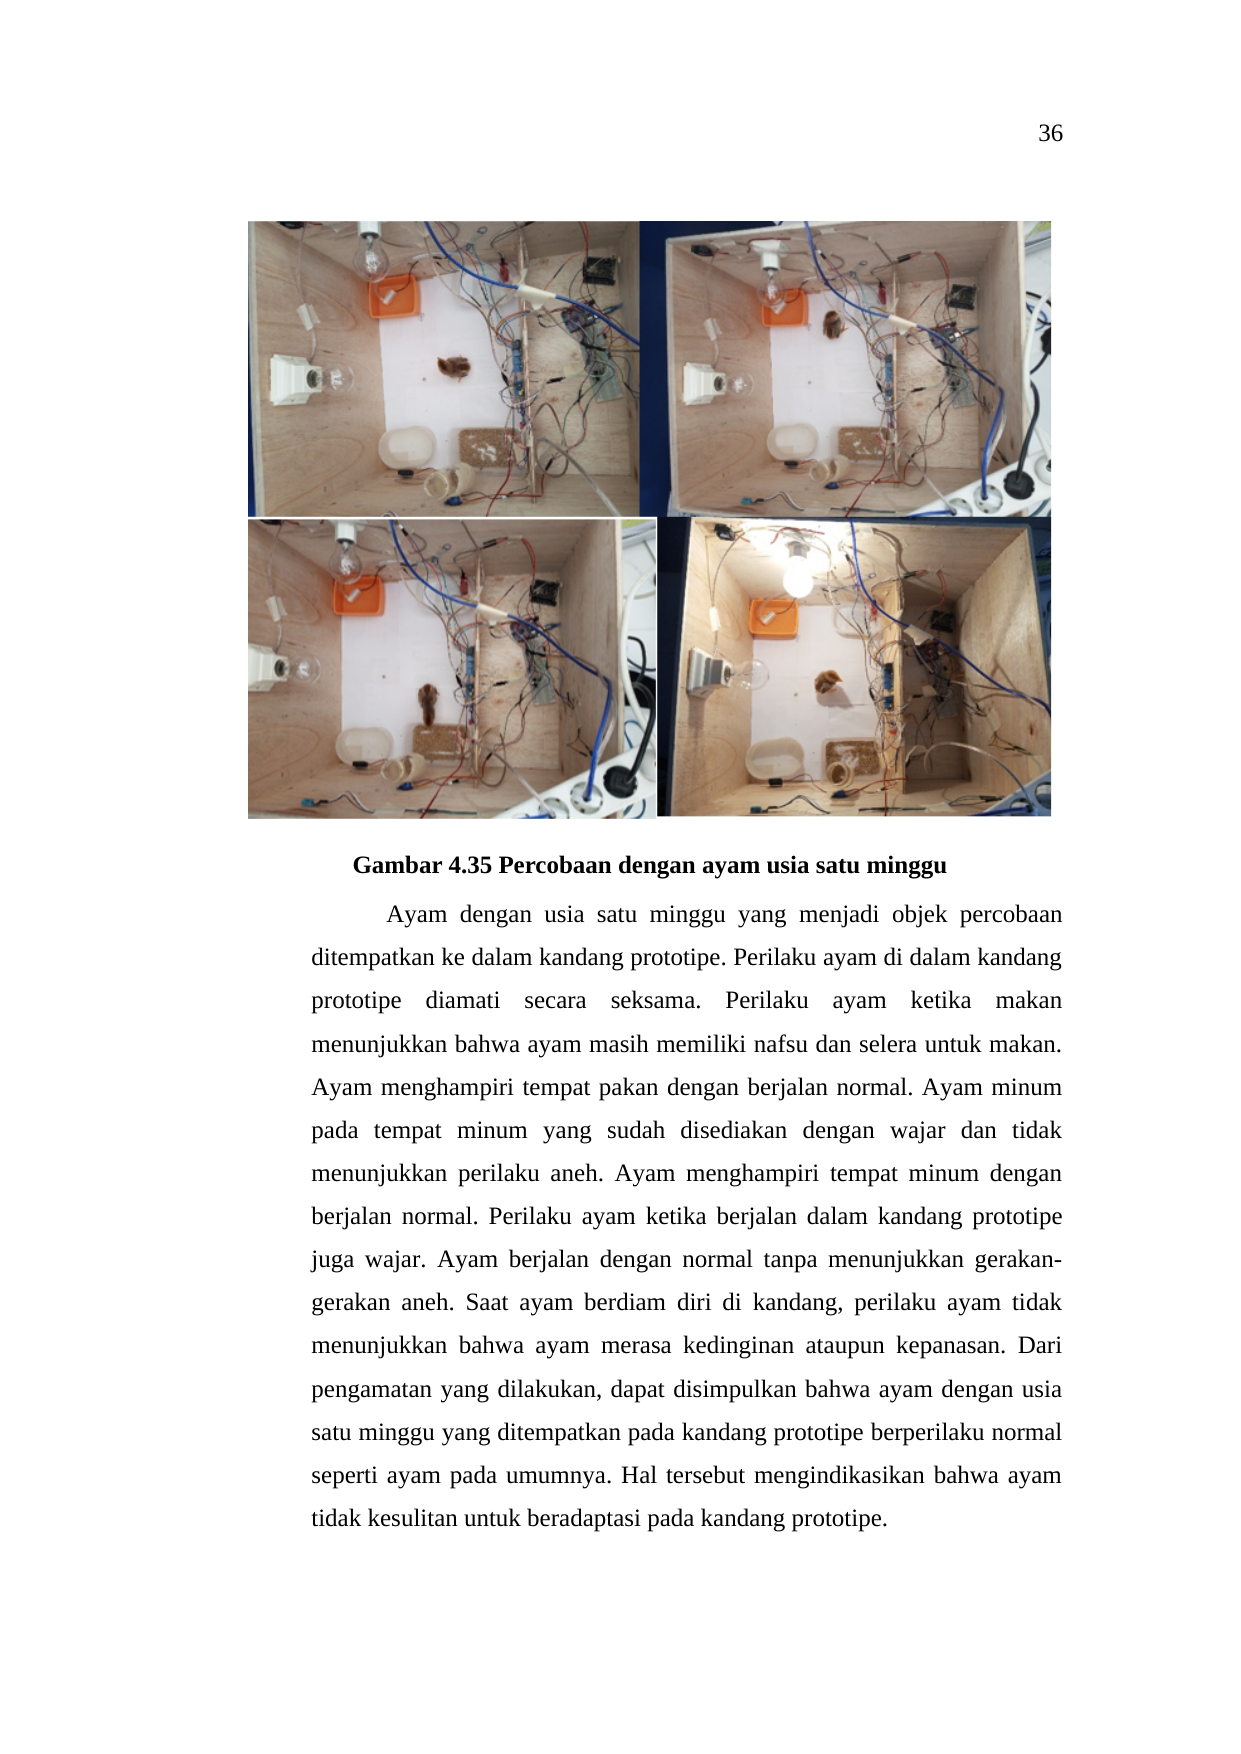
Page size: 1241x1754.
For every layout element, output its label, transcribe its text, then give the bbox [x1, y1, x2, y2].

picture [248, 221, 1052, 819]
text Ayam dengan usia satu minggu yang menjadi objek percobaan ditempatkan ke dalam kandang prototipe. Perilaku ayam di dalam kandang prototipe diamati secara seksama. Perilaku ayam ketika makan menunjukkan bahwa ayam masih memiliki nafsu dan selera untuk makan. Ayam menghampiri tempat pakan dengan berjalan normal. Ayam minum pada tempat minum yang sudah disediakan dengan wajar dan tidak menunjukkan perilaku aneh. Ayam menghampiri tempat minum dengan berjalan normal. Perilaku ayam ketika berjalan dalam kandang prototipe juga wajar. Ayam berjalan dengan normal tanpa menunjukkan gerakan-gerakan aneh. Saat ayam berdiam diri di kandang, perilaku ayam tidak menunjukkan bahwa ayam merasa kedinginan ataupun kepanasan. Dari pengamatan yang dilakukan, dapat disimpulkan bahwa ayam dengan usia satu minggu yang ditempatkan pada kandang prototipe berperilaku normal seperti ayam pada umumnya. Hal tersebut mengindikasikan bahwa ayam tidak kesulitan untuk beradaptasi pada kandang prototipe. [311, 899, 1063, 1532]
